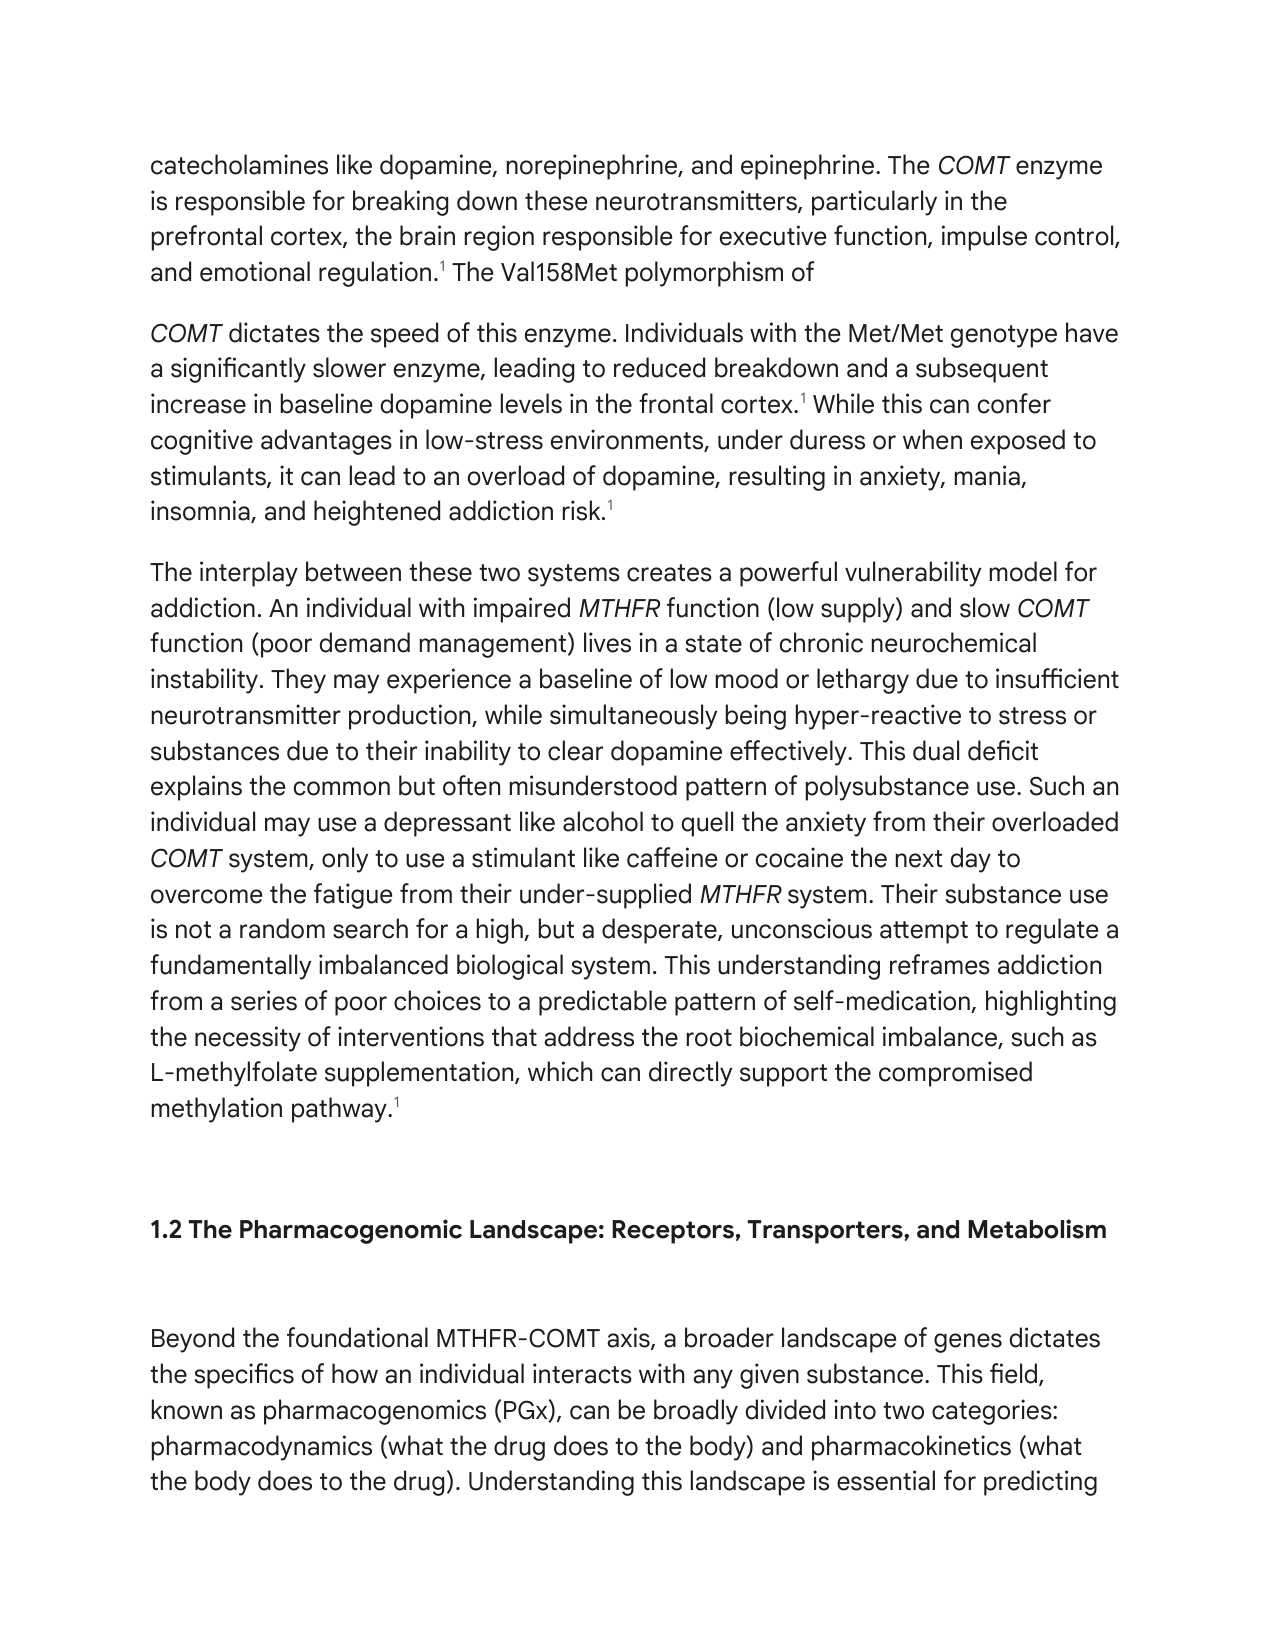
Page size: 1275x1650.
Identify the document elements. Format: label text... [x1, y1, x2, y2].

text The interplay between these two systems creates a powerful vulnerability model for addiction. An individual with impaired MTHFR function (low supply) and slow COMT function (poor demand management) lives in a state of chronic neurochemical instability. They may experience a baseline of low mood or lethargy due to insufficient neurotransmitter production, while simultaneously being hyper-reactive to stress or substances due to their inability to clear dopamine effectively. This dual deficit explains the common but often misunderstood pattern of polysubstance use. Such an individual may use a depressant like alcohol to quell the anxiety from their overloaded COMT system, only to use a stimulant like caffeine or cocaine the next day to overcome the fatigue from their under-supplied MTHFR system. Their substance use is not a random search for a high, but a desperate, unconscious attempt to regulate a fundamentally imbalanced biological system. This understanding reframes addiction from a series of poor choices to a predictable pattern of self-medication, highlighting the necessity of interventions that address the root biochemical imbalance, such as L-methylfolate supplementation, which can directly support the compromised methylation pathway.1 [150, 557, 1125, 1124]
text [150, 150, 1125, 288]
subtitle 1.2 The Pharmacogenomic Landscape: Receptors, Transporters, and Metabolism [150, 1215, 1125, 1246]
text COMT dictates the speed of this enzyme. Individuals with the Met/Met genotype have a significantly slower enzyme, leading to reduced breakdown and a subsequent increase in baseline dopamine levels in the frontal cortex.1 While this can confer cognitive advantages in low-stress environments, under duress or when exposed to stimulants, it can lead to an overload of dopamine, resulting in anxiety, mania, insomnia, and heightened addiction risk.1 [150, 318, 1125, 528]
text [150, 1324, 1125, 1498]
